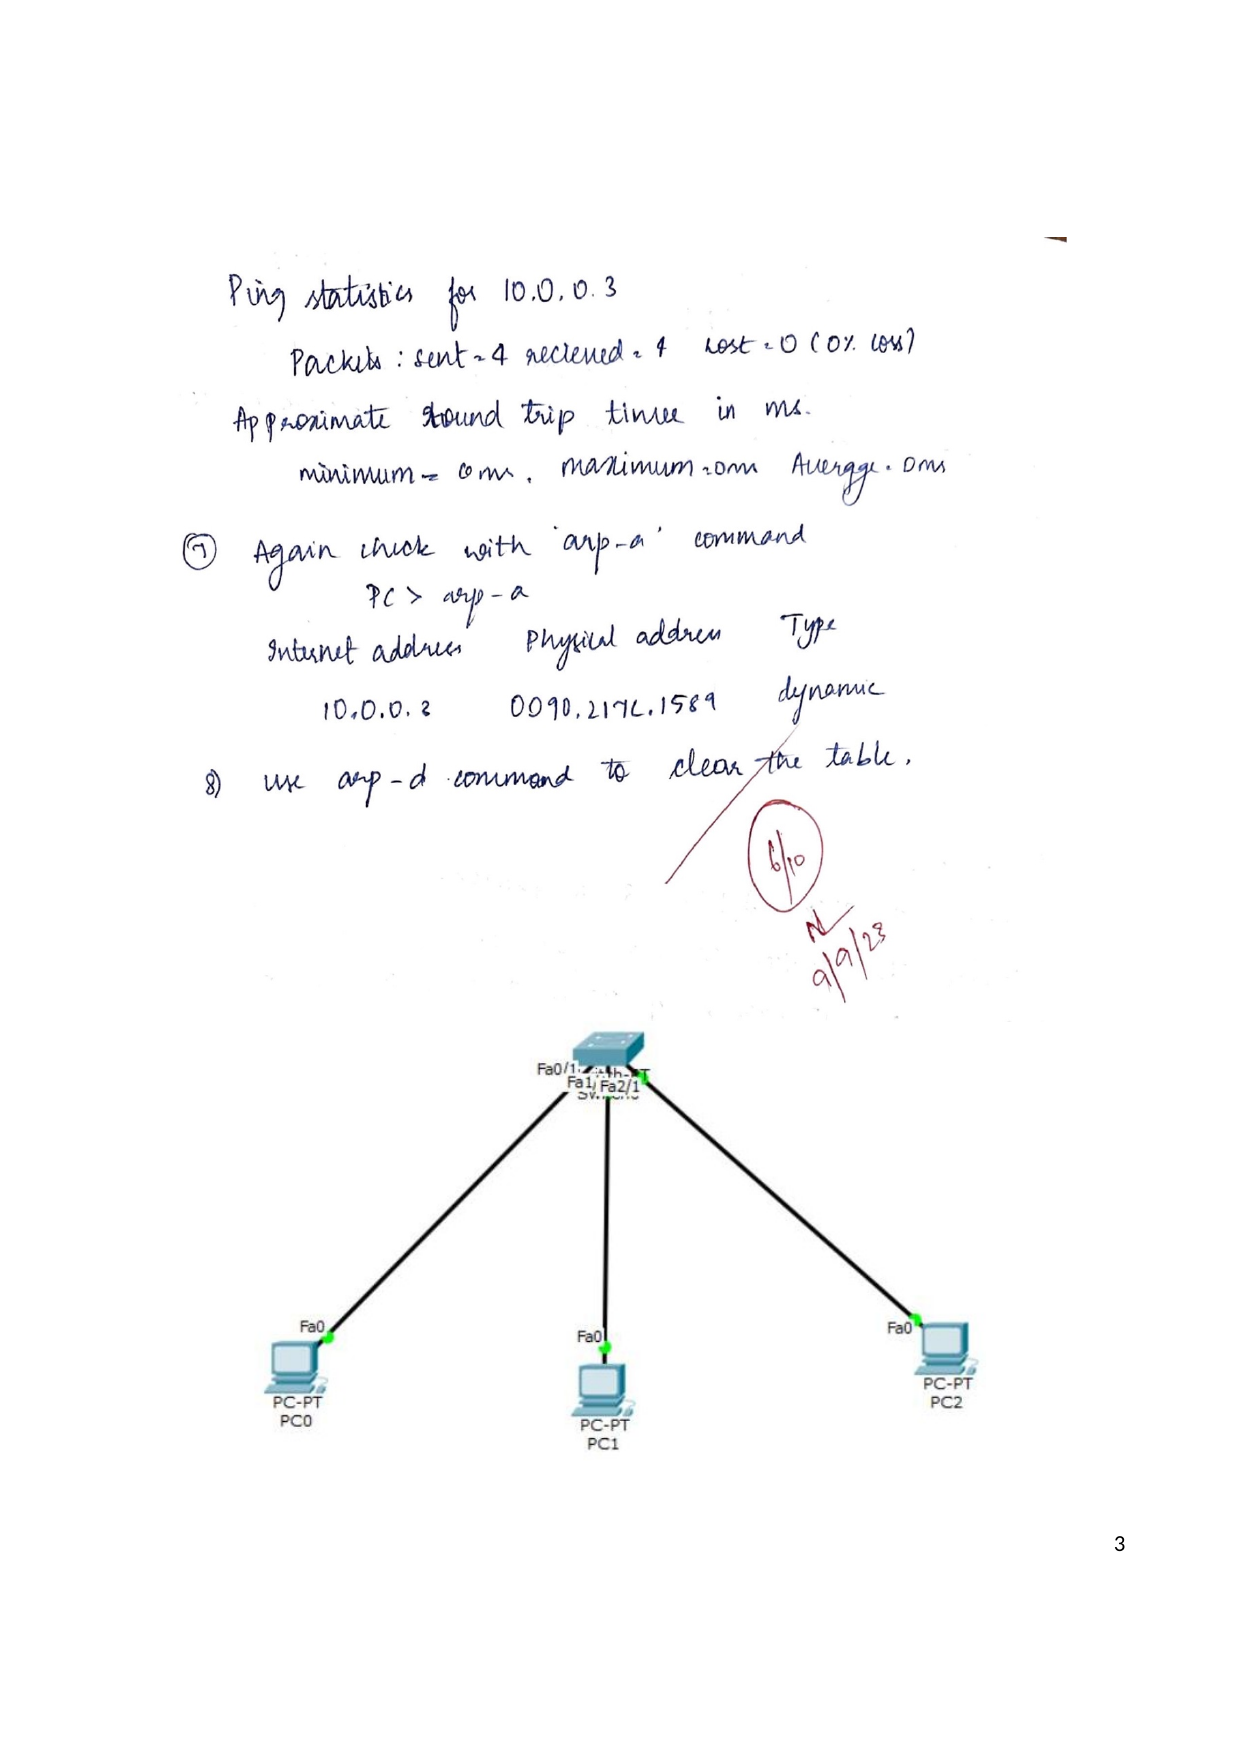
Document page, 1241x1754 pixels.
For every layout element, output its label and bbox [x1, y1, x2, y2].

picture [173, 237, 1067, 1461]
